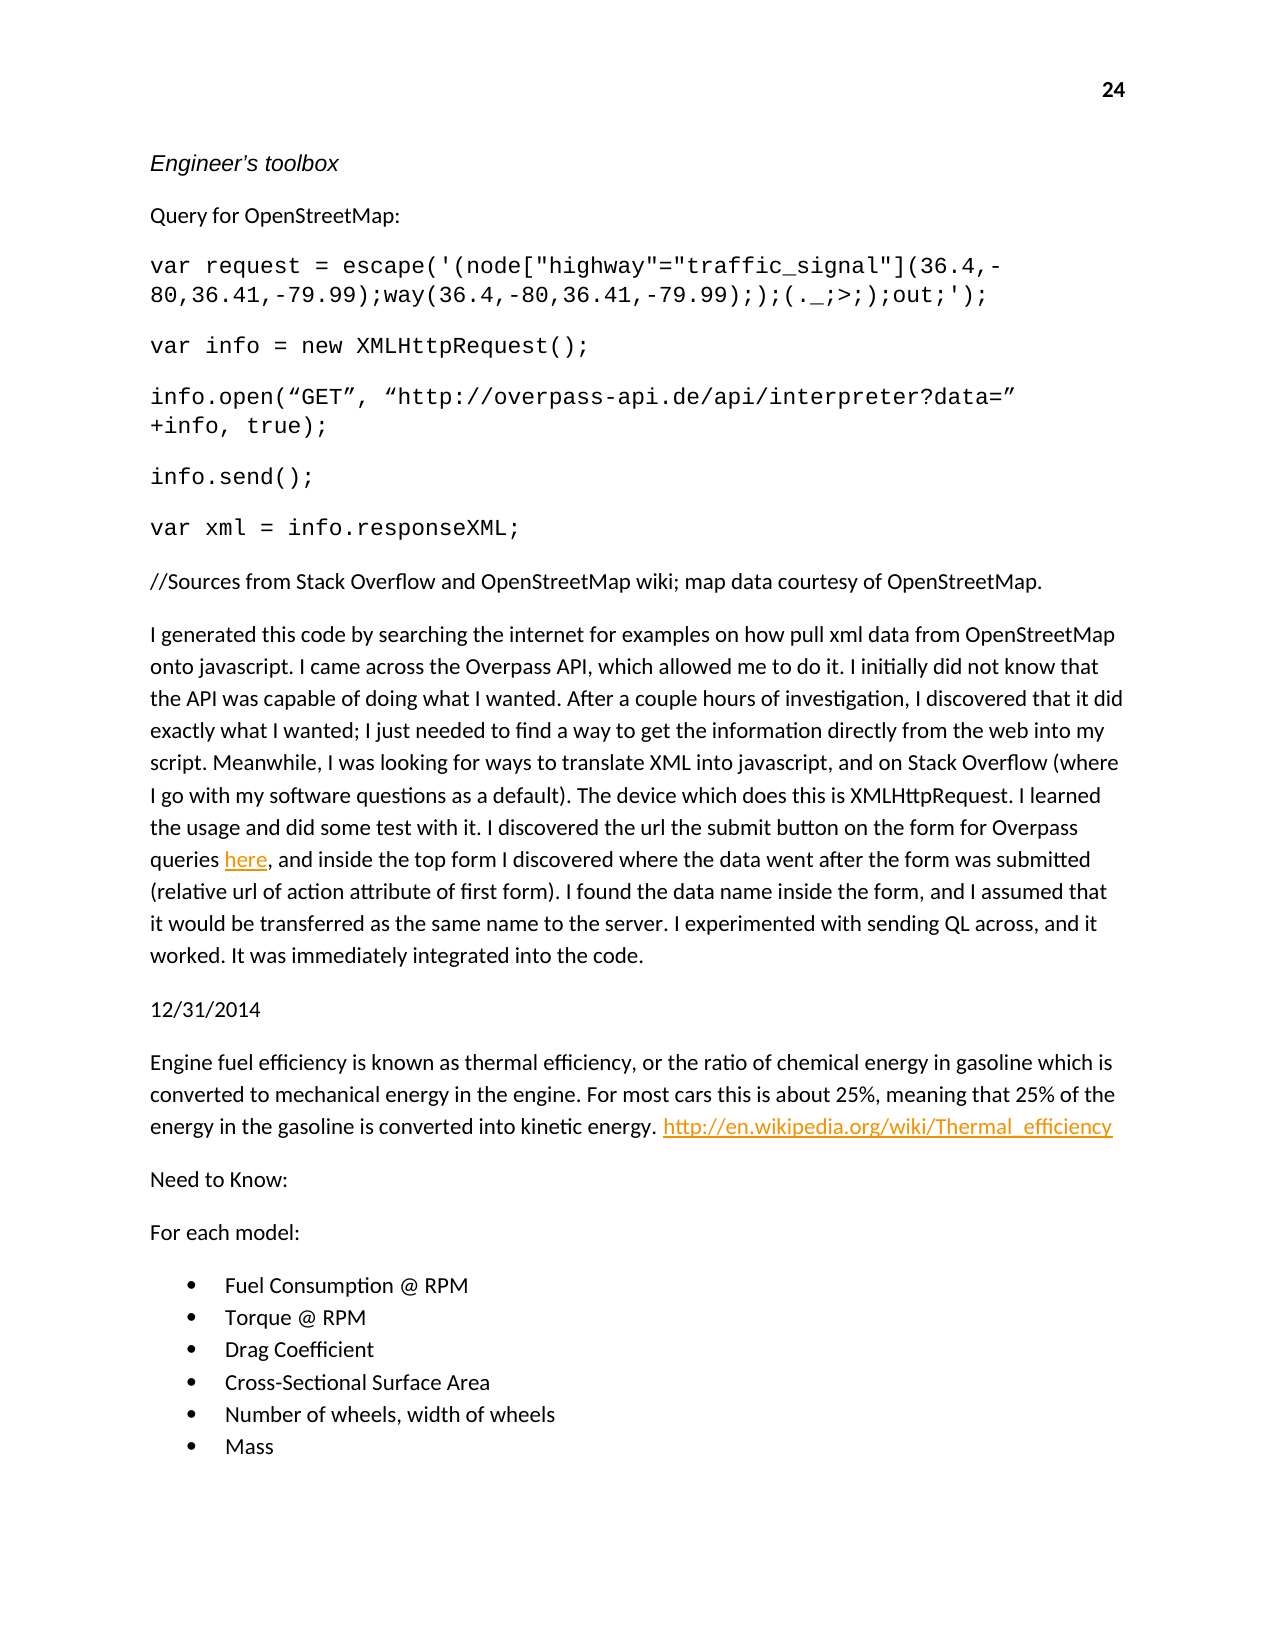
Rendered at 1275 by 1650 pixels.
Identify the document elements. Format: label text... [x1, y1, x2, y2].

list Fuel Consumption @ RPM [187, 1271, 1125, 1299]
list Torque @ RPM [187, 1303, 1125, 1331]
list Mass [187, 1432, 1125, 1460]
text //Sources from Stack Overflow and OpenStreetMap wiki; map data courtesy of OpenStreetMap. [150, 567, 1125, 595]
text info.open(“GET”, “http://overpass-api.de/api/interpreter?data=” +info, true); [150, 385, 1125, 441]
text var xml = info.responseXML; [150, 516, 1125, 542]
list Cross-Sectional Surface Area [187, 1368, 1125, 1396]
text 12/31/2014 [150, 995, 1125, 1023]
text info.send(); [150, 466, 1125, 491]
text var request = escape('(node["highway"="traffic_signal"](36.4,-80,36.41,-79.99);way(36.4,-80,36.41,-79.99););(._;>;);out;'); [150, 254, 1125, 310]
list Number of wheels, width of wheels [187, 1400, 1125, 1428]
text Engineer’s toolbox [150, 150, 1125, 176]
text Need to Know: [150, 1165, 1125, 1193]
text For each model: [150, 1218, 1125, 1246]
text Query for OpenStreetMap: [150, 201, 1125, 229]
text I generated this code by searching the internet for examples on how pull xml data from OpenStreetMap onto javascript. I came across the Overpass API, which allowed me to do it. I initially did not know that the API was capable of doing what I wanted. After a couple hours of investigation, I discovered that it did exactly what I wanted; I just needed to find a way to get the information directly from the web into my script. Meanwhile, I was looking for ways to translate XML into javascript, and on Stack Overflow (where I go with my software questions as a default). The device which does this is XMLHttpRequest. I learned the usage and did some test with it. I discovered the url the submit button on the form for Overpass queries here, and inside the top form I discovered where the data went after the form was submitted (relative url of action attribute of first form). I found the data name inside the form, and I assumed that it would be transferred as the same name to the server. I experimented with sending QL across, and it worked. It was immediately integrated into the code. [150, 620, 1125, 970]
text var info = new XMLHttpRequest(); [150, 334, 1125, 360]
text Engine fuel efficiency is known as thermal efficiency, or the ratio of chemical energy in gasoline which is converted to mechanical energy in the engine. For most cars this is about 25%, meaning that 25% of the energy in the gasoline is converted into kinetic energy. http://en.wikipedia.org/wiki/Thermal_efficiency [150, 1048, 1125, 1140]
list Drag Coefficient [187, 1336, 1125, 1363]
